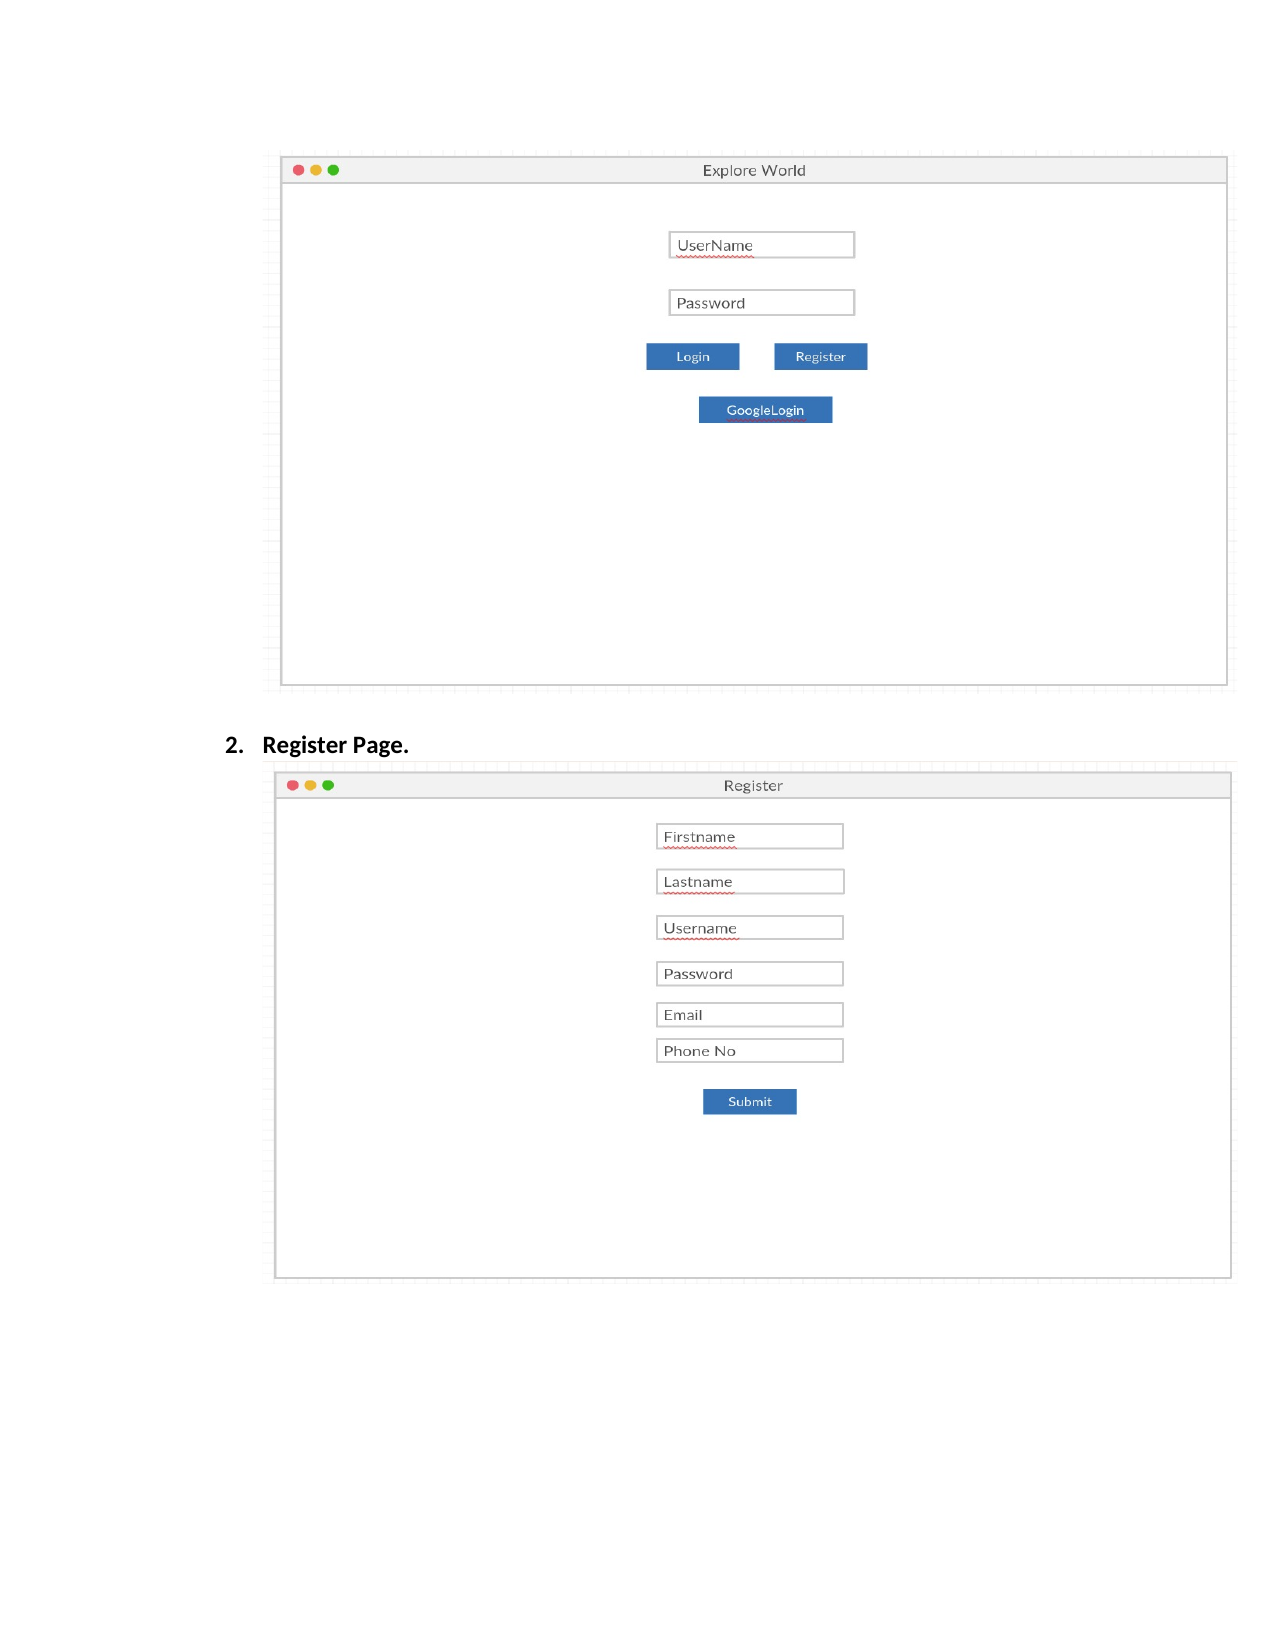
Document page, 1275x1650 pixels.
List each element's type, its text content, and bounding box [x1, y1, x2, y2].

picture [262, 150, 1238, 694]
list Register Page. [225, 729, 1125, 759]
picture [262, 761, 1238, 1284]
